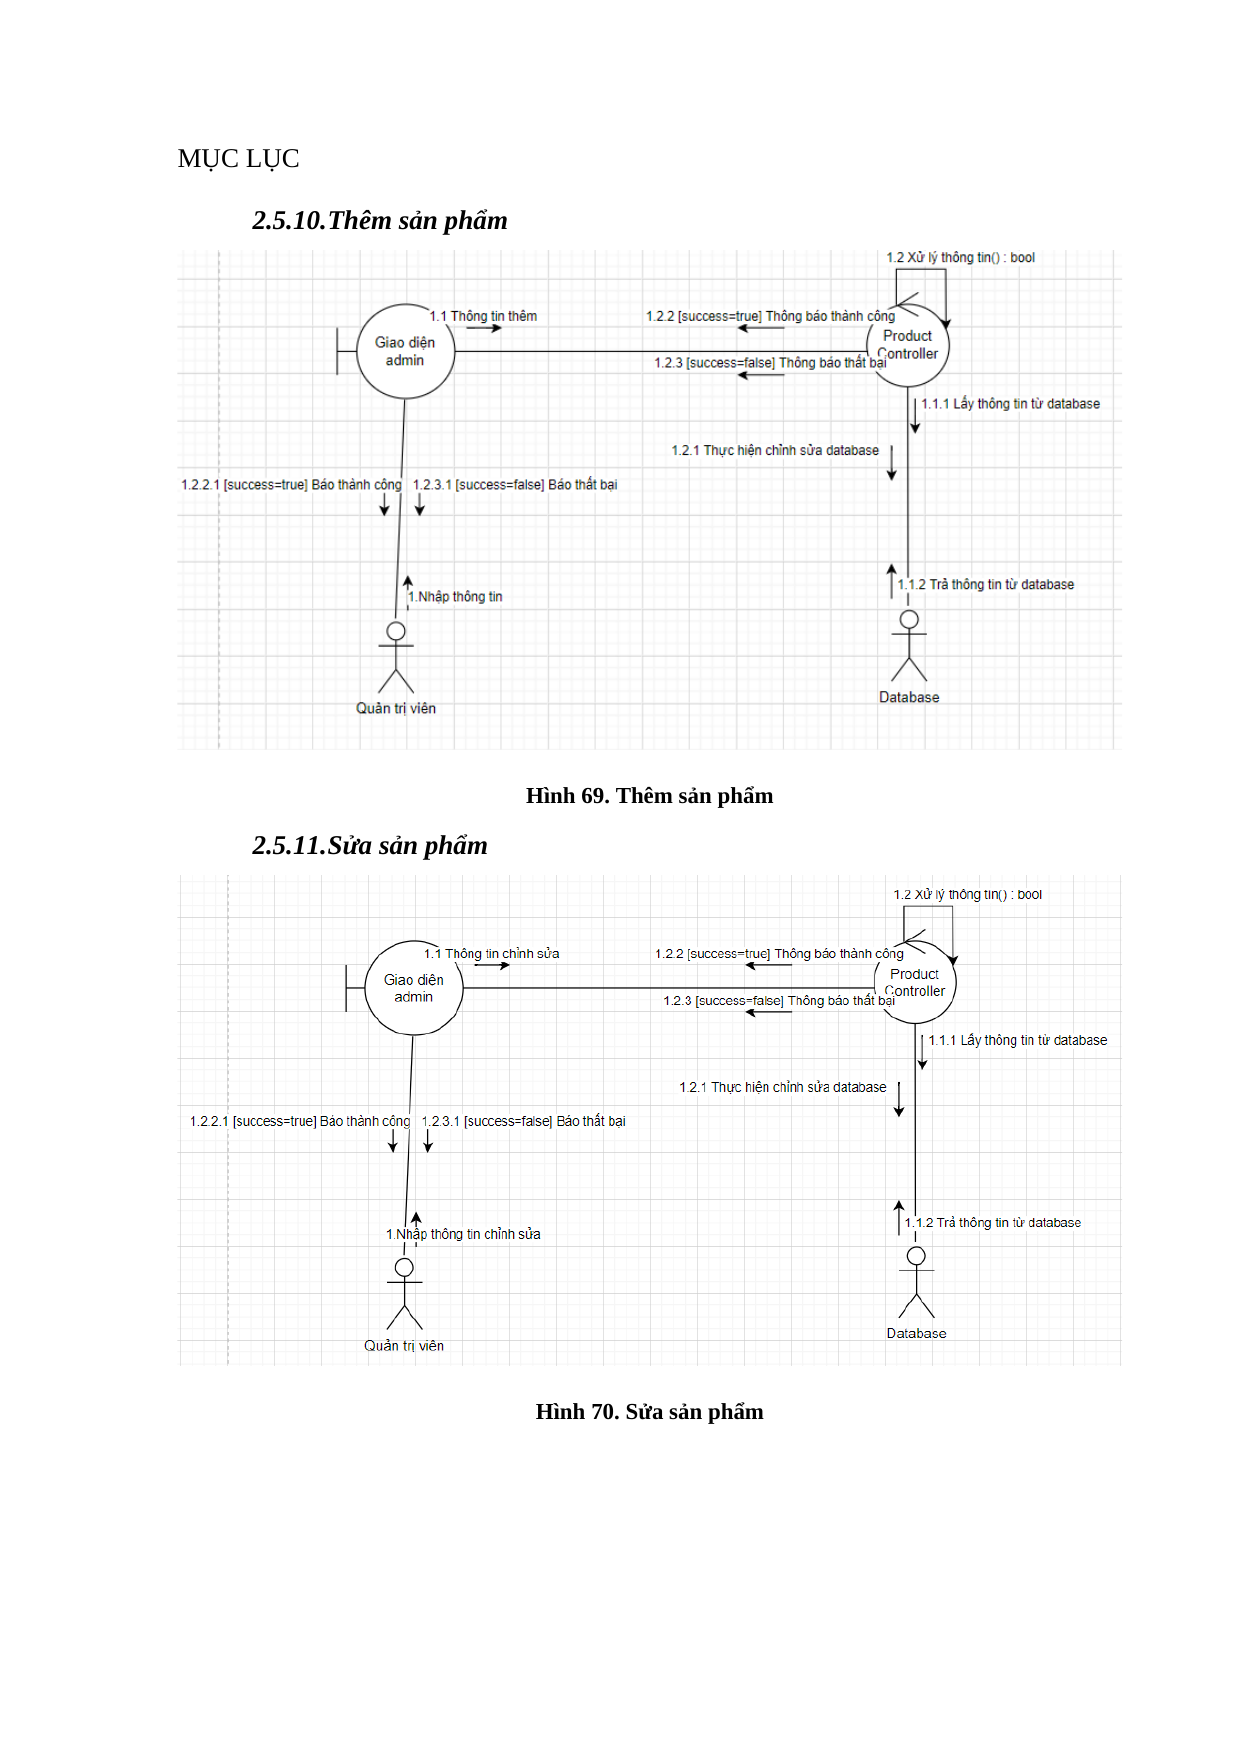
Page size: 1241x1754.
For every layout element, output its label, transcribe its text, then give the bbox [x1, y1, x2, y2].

subtitle Sửa sản phẩm [252, 829, 1122, 860]
text Hình 69. Thêm sản phẩm [177, 782, 1122, 808]
picture [177, 875, 1123, 1366]
subtitle Thêm sản phẩm [252, 204, 1122, 235]
picture [177, 250, 1123, 750]
text Hình 70. Sửa sản phẩm [177, 1398, 1122, 1424]
